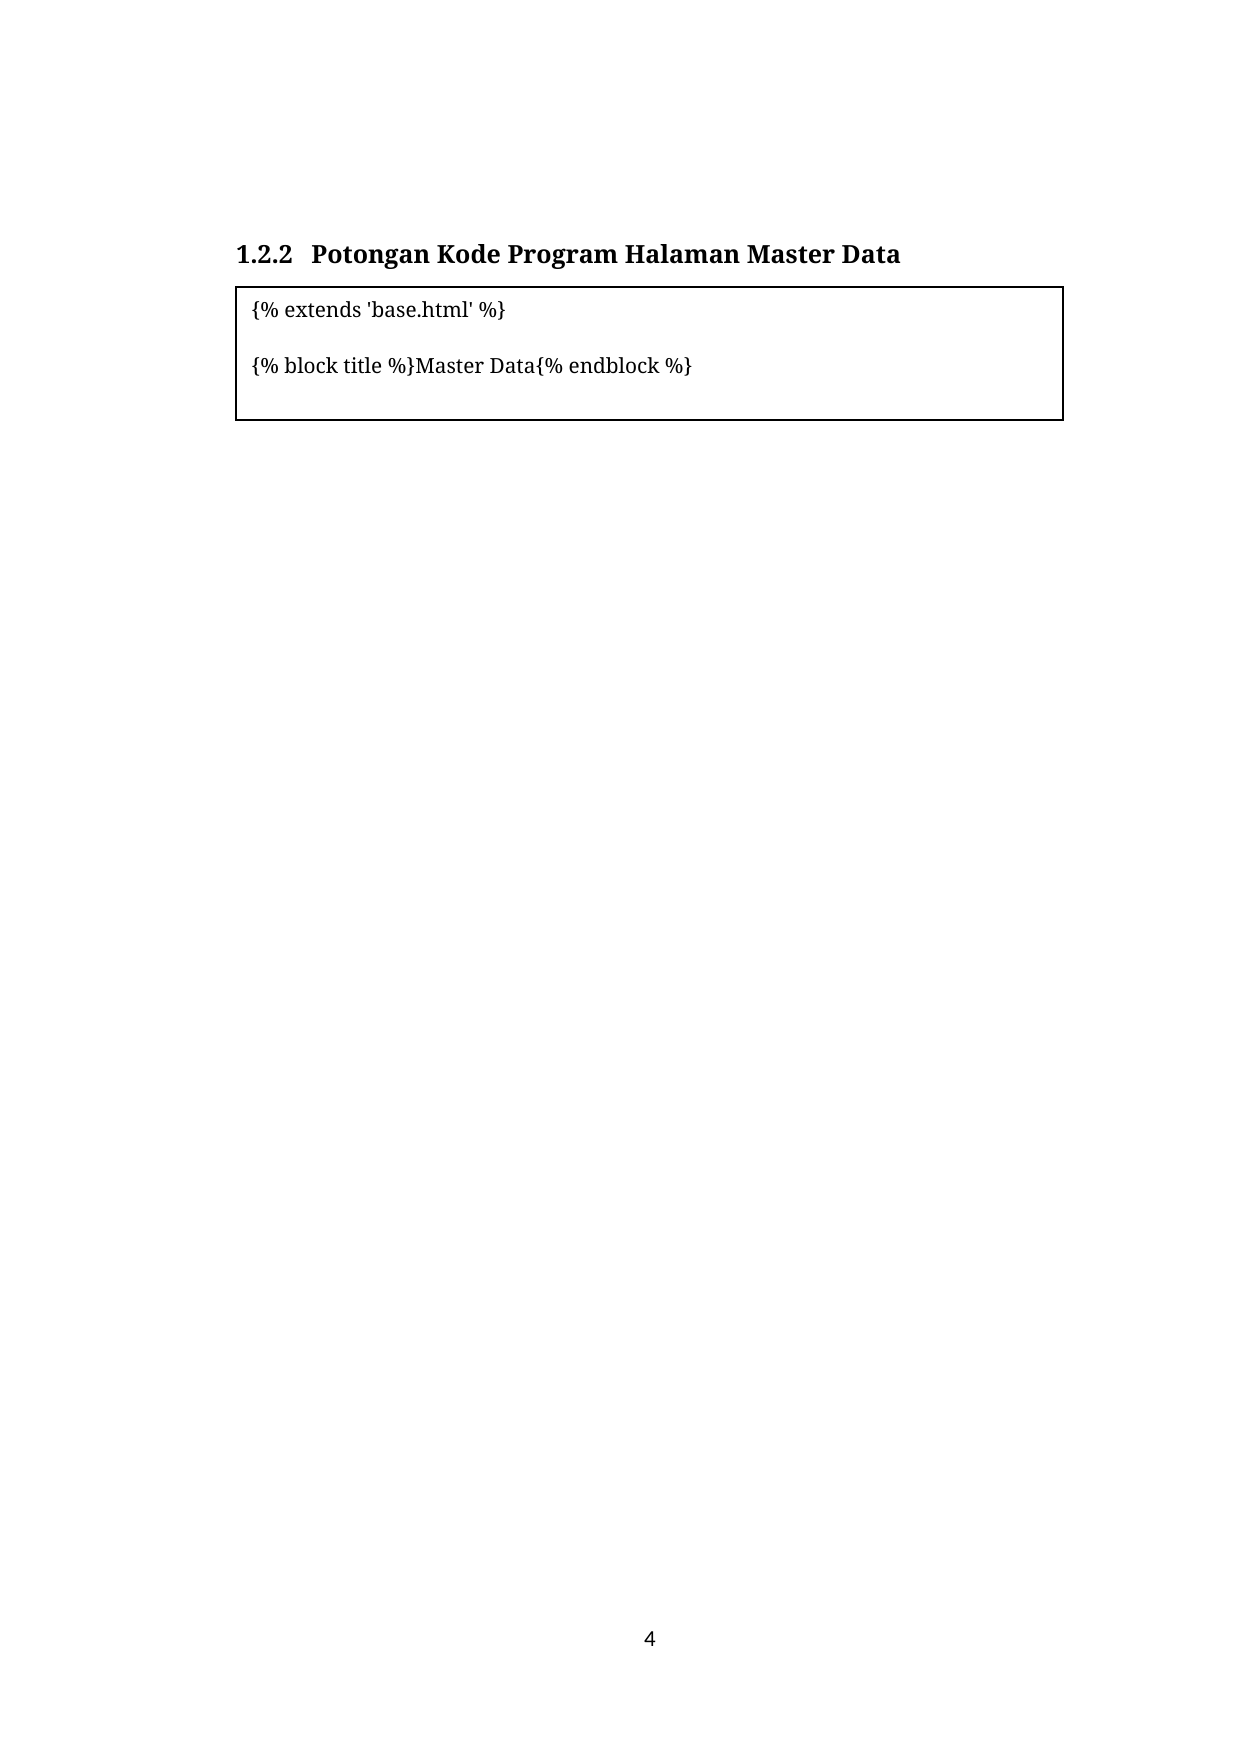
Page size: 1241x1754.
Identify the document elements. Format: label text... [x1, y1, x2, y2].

subtitle Potongan Kode Program Halaman Master Data [236, 236, 1063, 270]
